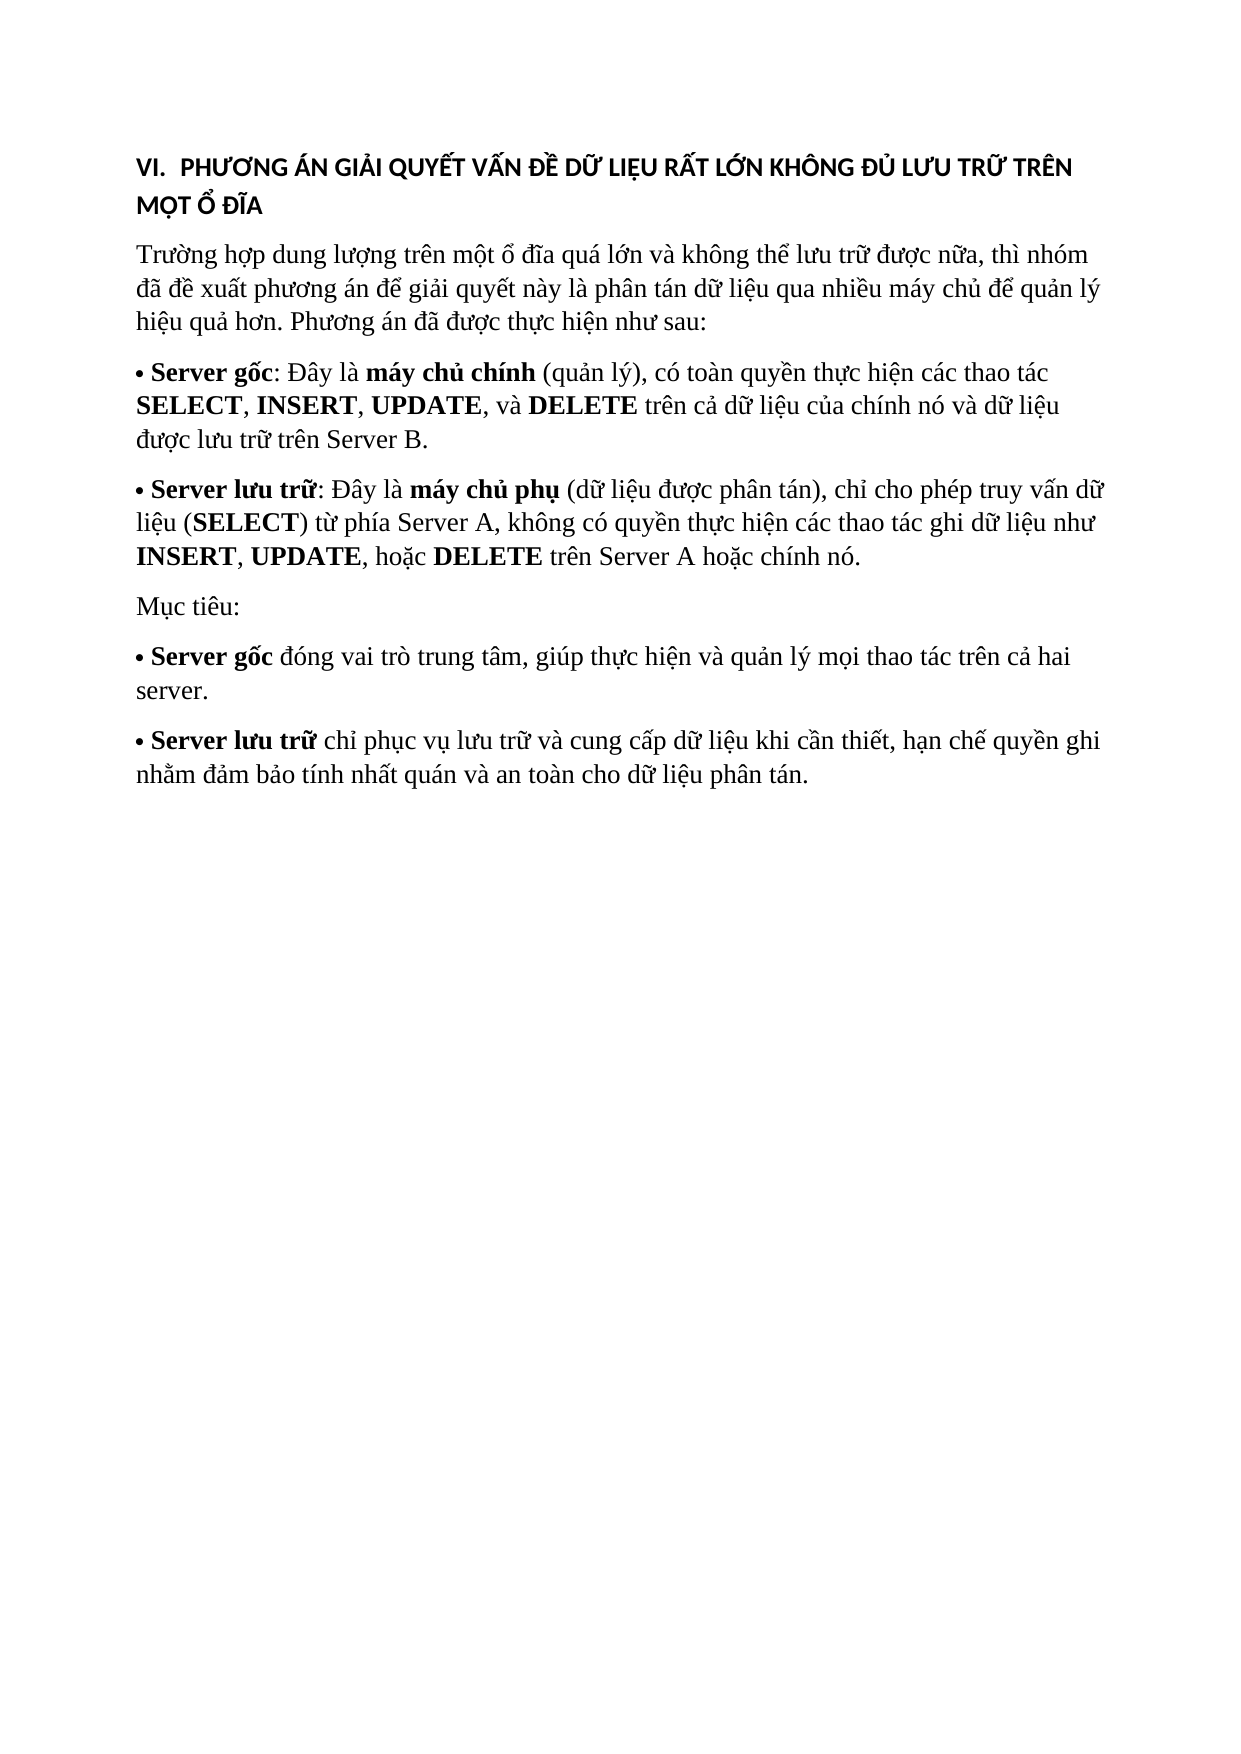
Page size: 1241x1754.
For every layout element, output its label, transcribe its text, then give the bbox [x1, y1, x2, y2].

list Server gốc: Đây là máy chủ chính (quản lý), có toàn quyền thực hiện các thao tác SELECT, INSERT, UPDATE, và DELETE trên cả dữ liệu của chính nó và dữ liệu được lưu trữ trên Server B. [136, 356, 1104, 454]
list Server lưu trữ chỉ phục vụ lưu trữ và cung cấp dữ liệu khi cần thiết, hạn chế quyền ghi nhằm đảm bảo tính nhất quán và an toàn cho dữ liệu phân tán. [136, 724, 1104, 789]
text Mục tiêu: [136, 590, 1104, 621]
list Server lưu trữ: Đây là máy chủ phụ (dữ liệu được phân tán), chỉ cho phép truy vấn dữ liệu (SELECT) từ phía Server A, không có quyền thực hiện các thao tác ghi dữ liệu như INSERT, UPDATE, hoặc DELETE trên Server A hoặc chính nó. [136, 473, 1104, 571]
text Trường hợp dung lượng trên một ổ đĩa quá lớn và không thể lưu trữ được nữa, thì nhóm đã đề xuất phương án để giải quyết này là phân tán dữ liệu qua nhiều máy chủ để quản lý hiệu quả hơn. Phương án đã được thực hiện như sau: [136, 238, 1104, 337]
list Server gốc đóng vai trò trung tâm, giúp thực hiện và quản lý mọi thao tác trên cả hai server. [136, 640, 1104, 705]
subtitle PHƯƠNG ÁN GIẢI QUYẾT VẤN ĐỀ DỮ LIỆU RẤT LỚN KHÔNG ĐỦ LƯU TRỮ TRÊN MỘT Ổ ĐĨA [136, 150, 1104, 221]
